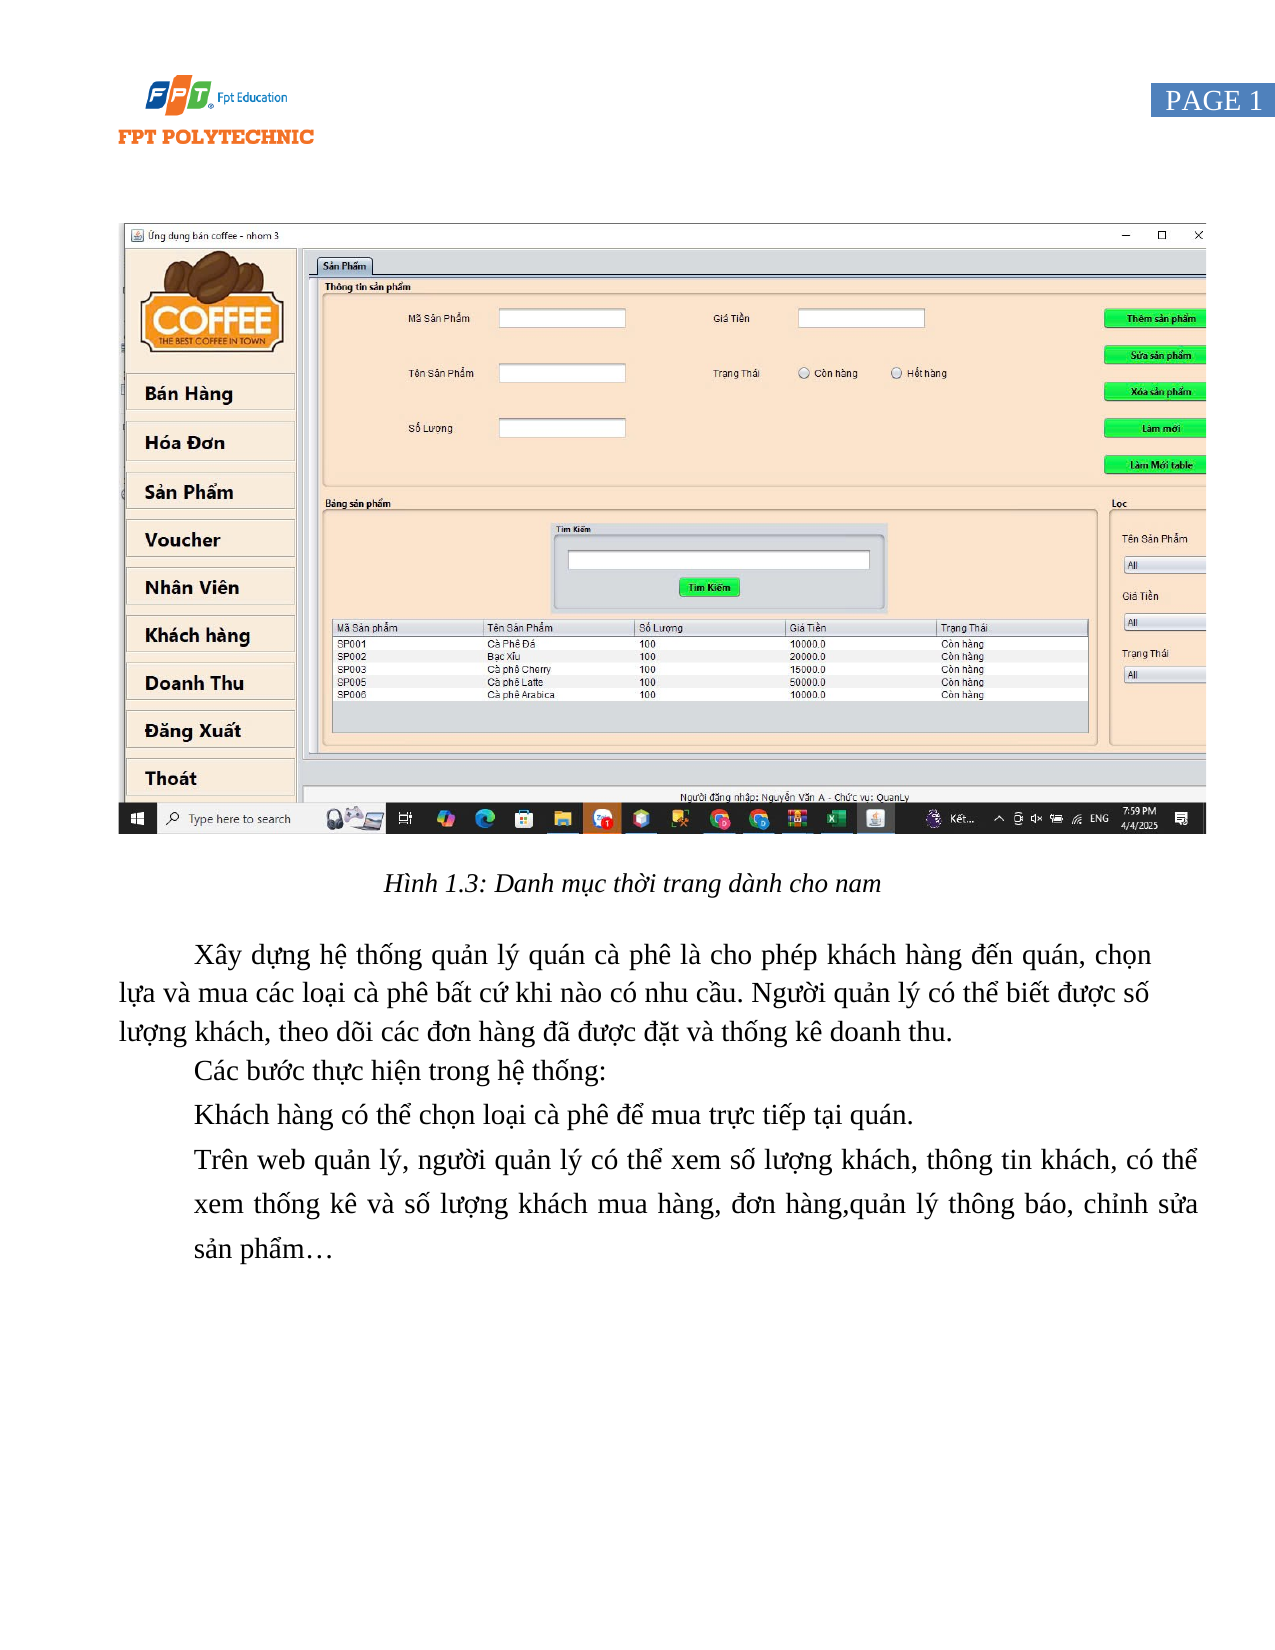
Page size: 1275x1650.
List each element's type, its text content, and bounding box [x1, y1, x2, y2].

picture [118, 75, 314, 144]
text Khách hàng có thể chọn loại cà phê để mua trực tiếp tại quán. [193, 1097, 1200, 1131]
text Xây dựng hệ thống quản lý quán cà phê là cho phép khách hàng đến quán, chọn lựa và mua các loại cà phê bất cứ khi nào có nhu cầu. Người quản lý có thể biết được số lượng khách, theo dõi các đơn hàng đã được đặt và thống kê doanh thu. [118, 937, 1152, 1048]
text Trên web quản lý, người quản lý có thể xem số lượng khách, thông tin khách, có thể xem thống kê và số lượng khách mua hàng, đơn hàng,quản lý thông báo, chỉnh sửa sản phẩm… [193, 1142, 1200, 1264]
text Hình 1.3: Danh mục thời trang dành cho nam [179, 867, 1089, 898]
text Các bước thực hiện trong hệ thống: [193, 1053, 1200, 1086]
picture [118, 223, 1207, 834]
